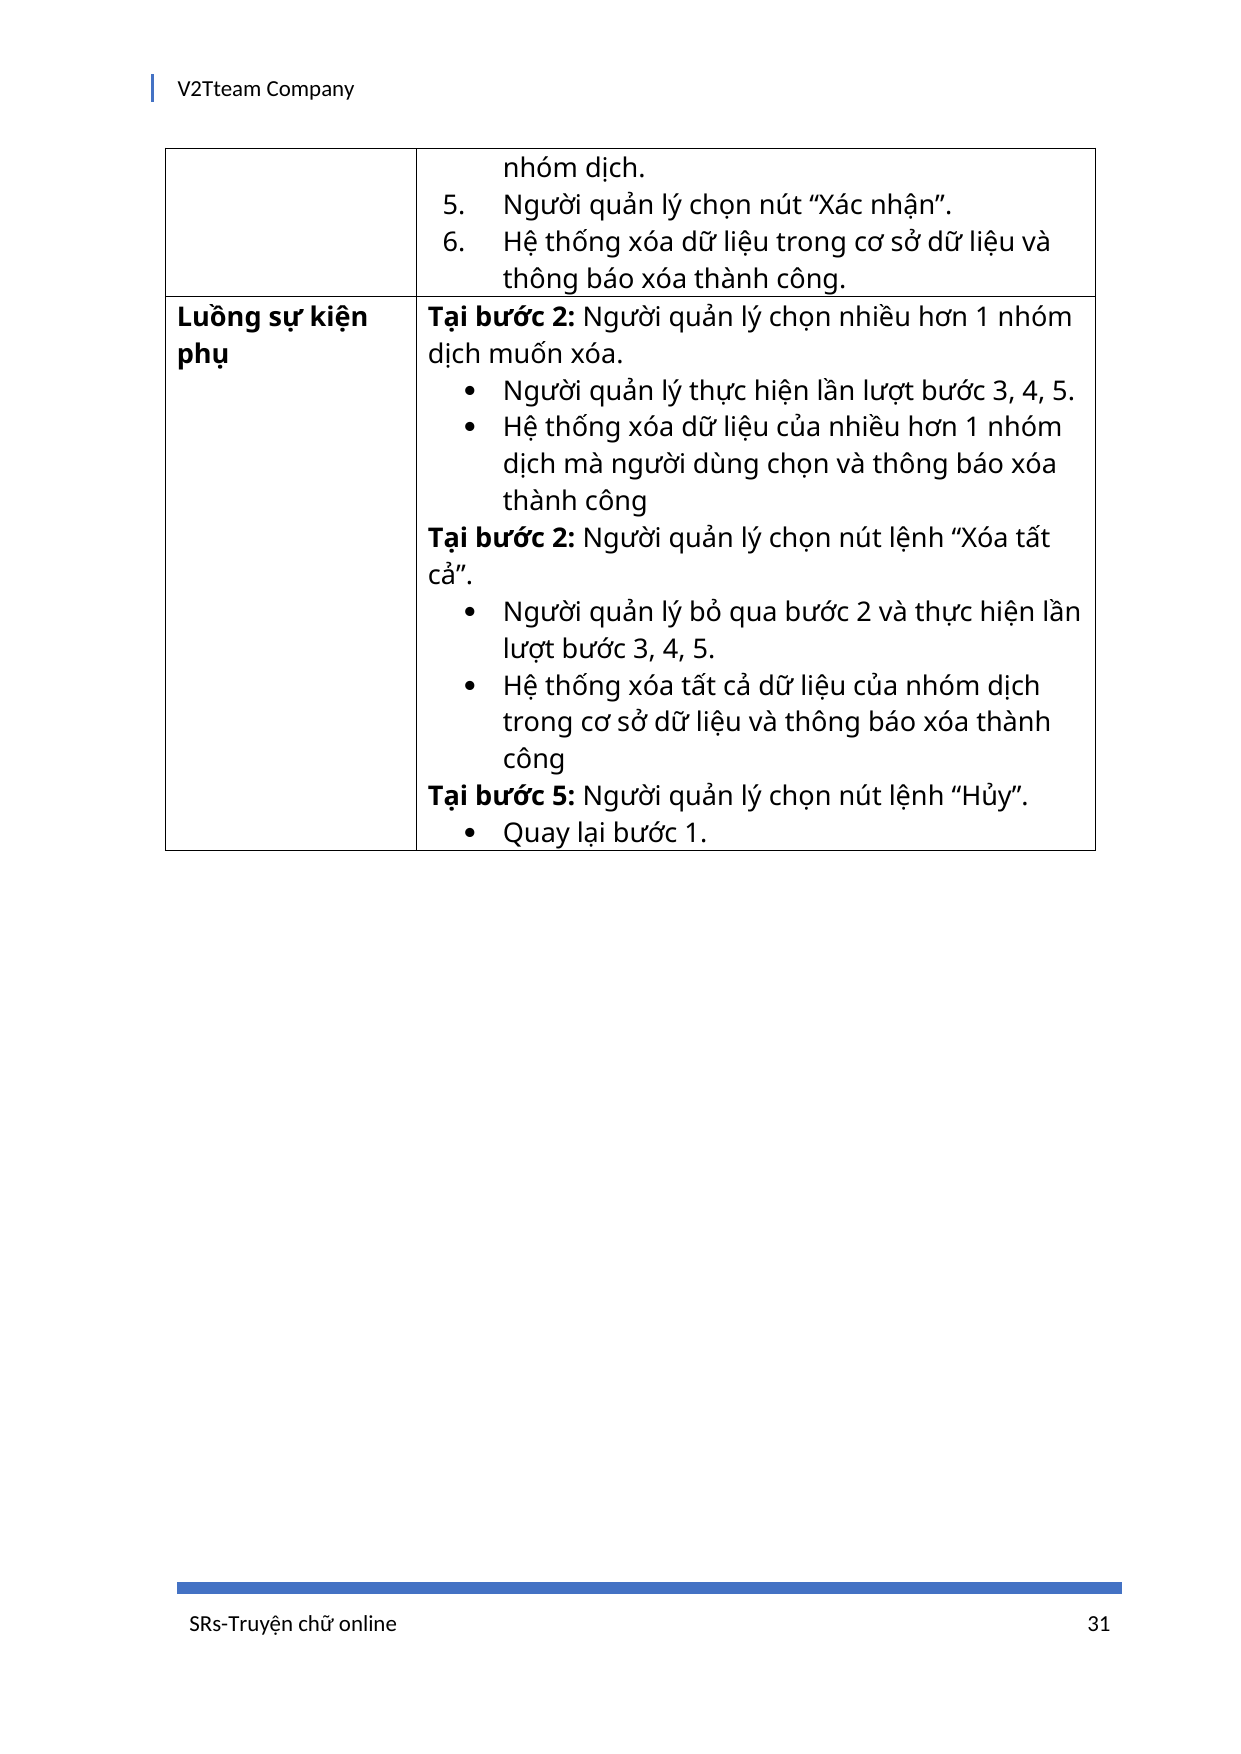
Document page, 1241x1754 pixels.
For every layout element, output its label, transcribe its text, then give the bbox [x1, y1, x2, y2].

table_cell Tại bước 2: Người quản lý chọn nhiều hơn 1 nhóm dịch muốn xóa. Người quản lý thực hiện lần lượt bước 3, 4, 5. Hệ thống xóa dữ liệu của nhiều hơn 1 nhóm dịch mà người dùng chọn và thông báo xóa thành công Tại bước 2: Người quản lý chọn nút lệnh “Xóa tất cả”. Người quản lý bỏ qua bước 2 và thực hiện lần lượt bước 3, 4, 5. Hệ thống xóa tất cả dữ liệu của nhóm dịch trong cơ sở dữ liệu và thông báo xóa thành công Tại bước 5: Người quản lý chọn nút lệnh “Hủy”. Quay lại bước 1. [417, 297, 1095, 850]
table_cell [417, 149, 1095, 296]
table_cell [166, 149, 416, 296]
table_cell Luồng sự kiện phụ [166, 297, 416, 850]
